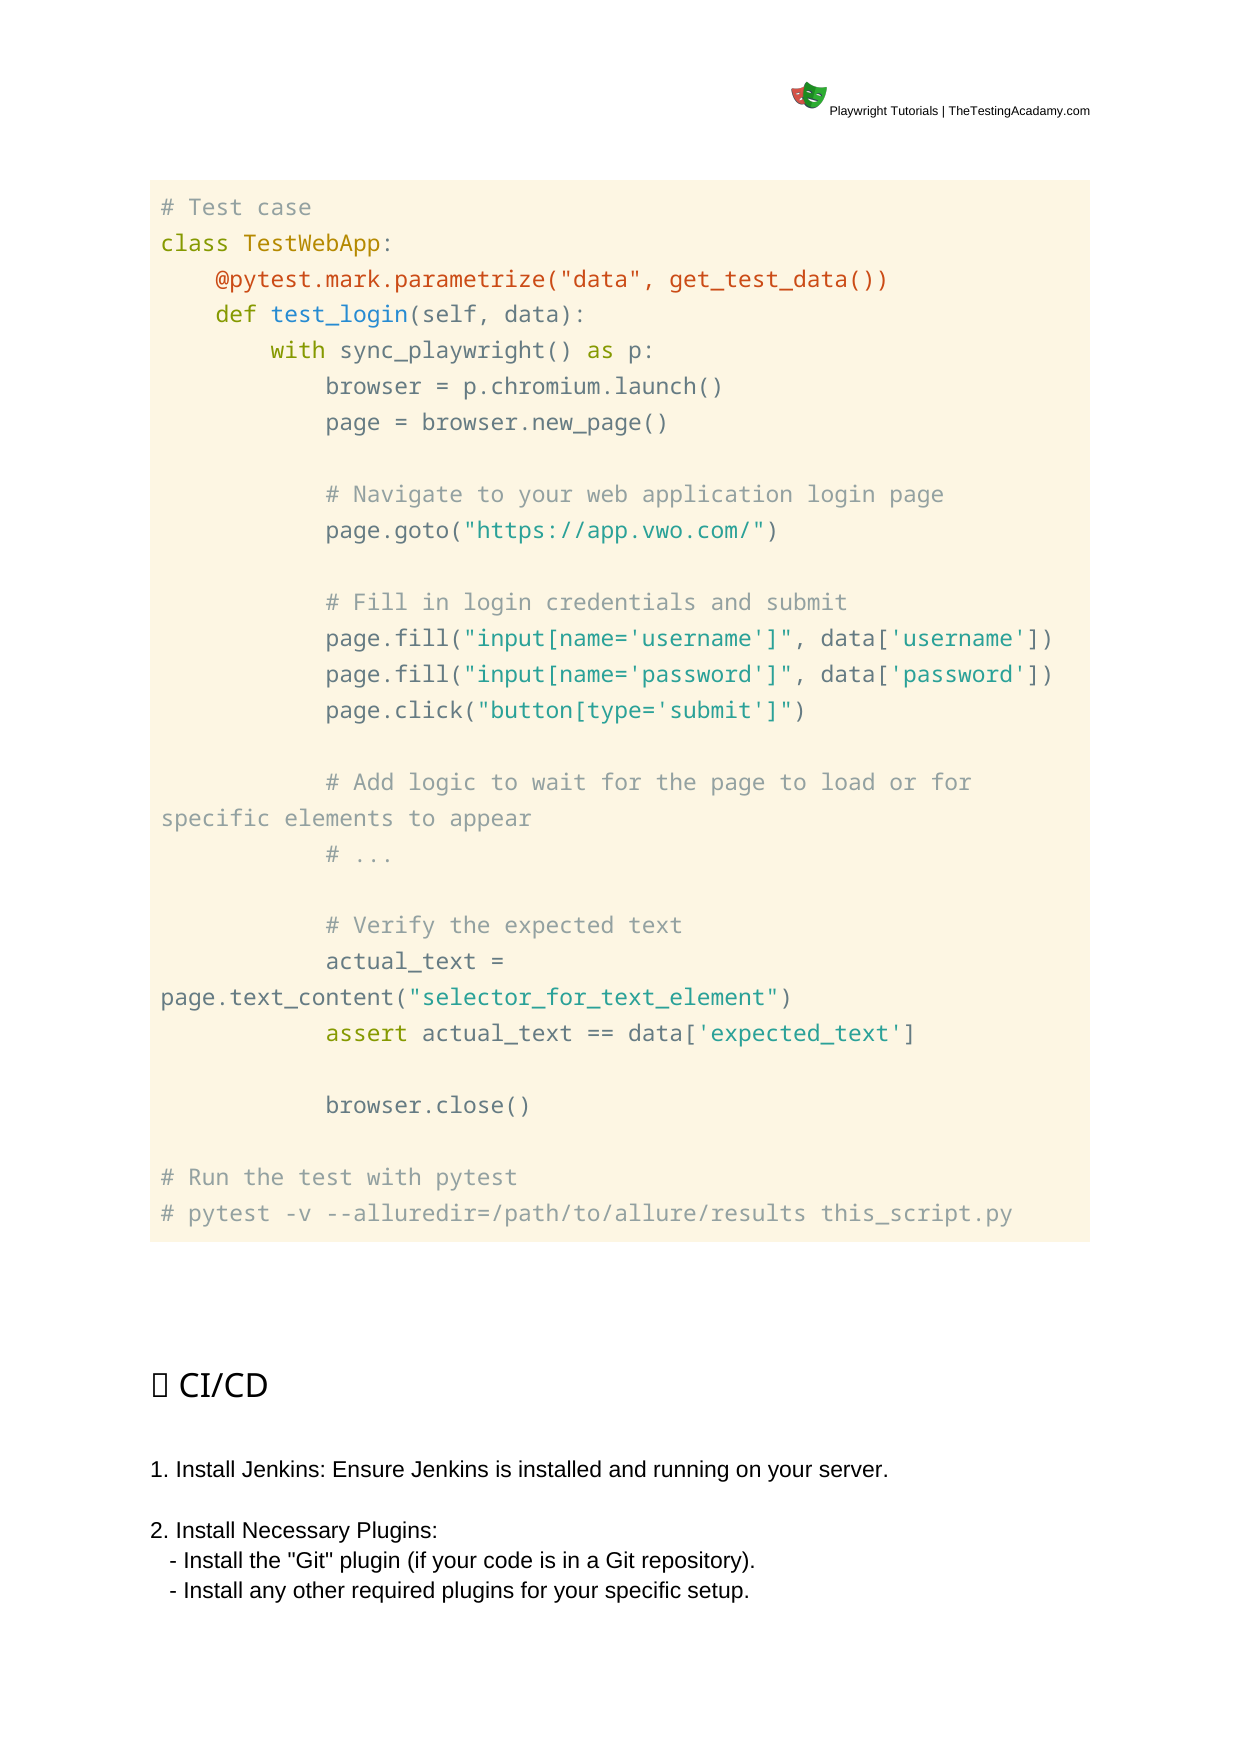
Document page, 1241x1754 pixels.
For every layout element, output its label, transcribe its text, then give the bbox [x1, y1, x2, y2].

table_header # Test case class TestWebApp: @pytest.mark.parametrize("data", get_test_data()) def test_login(self, data): with sync_playwright() as p: browser = p.chromium.launch() page = browser.new_page() # Navigate to your web application login page page.goto("https://app.vwo.com/") # Fill in login credentials and submit page.fill("input[name='username']", data['username']) page.fill("input[name='password']", data['password']) page.click("button[type='submit']") # Add logic to wait for the page to load or for specific elements to appear # ... # Verify the expected text actual_text = page.text_content("selector_for_text_element") assert actual_text == data['expected_text'] browser.close() # Run the test with pytest # pytest -v --alluredir=/path/to/allure/results this_script.py [150, 180, 1090, 1242]
text - Install the "Git" plugin (if your code is in a Git repository). [150, 1547, 1090, 1573]
text 2. Install Necessary Plugins: [150, 1517, 1090, 1543]
picture [789, 75, 830, 115]
text - Install any other required plugins for your specific setup. [150, 1577, 1090, 1604]
text 1. Install Jenkins: Ensure Jenkins is installed and running on your server. [150, 1456, 1090, 1483]
